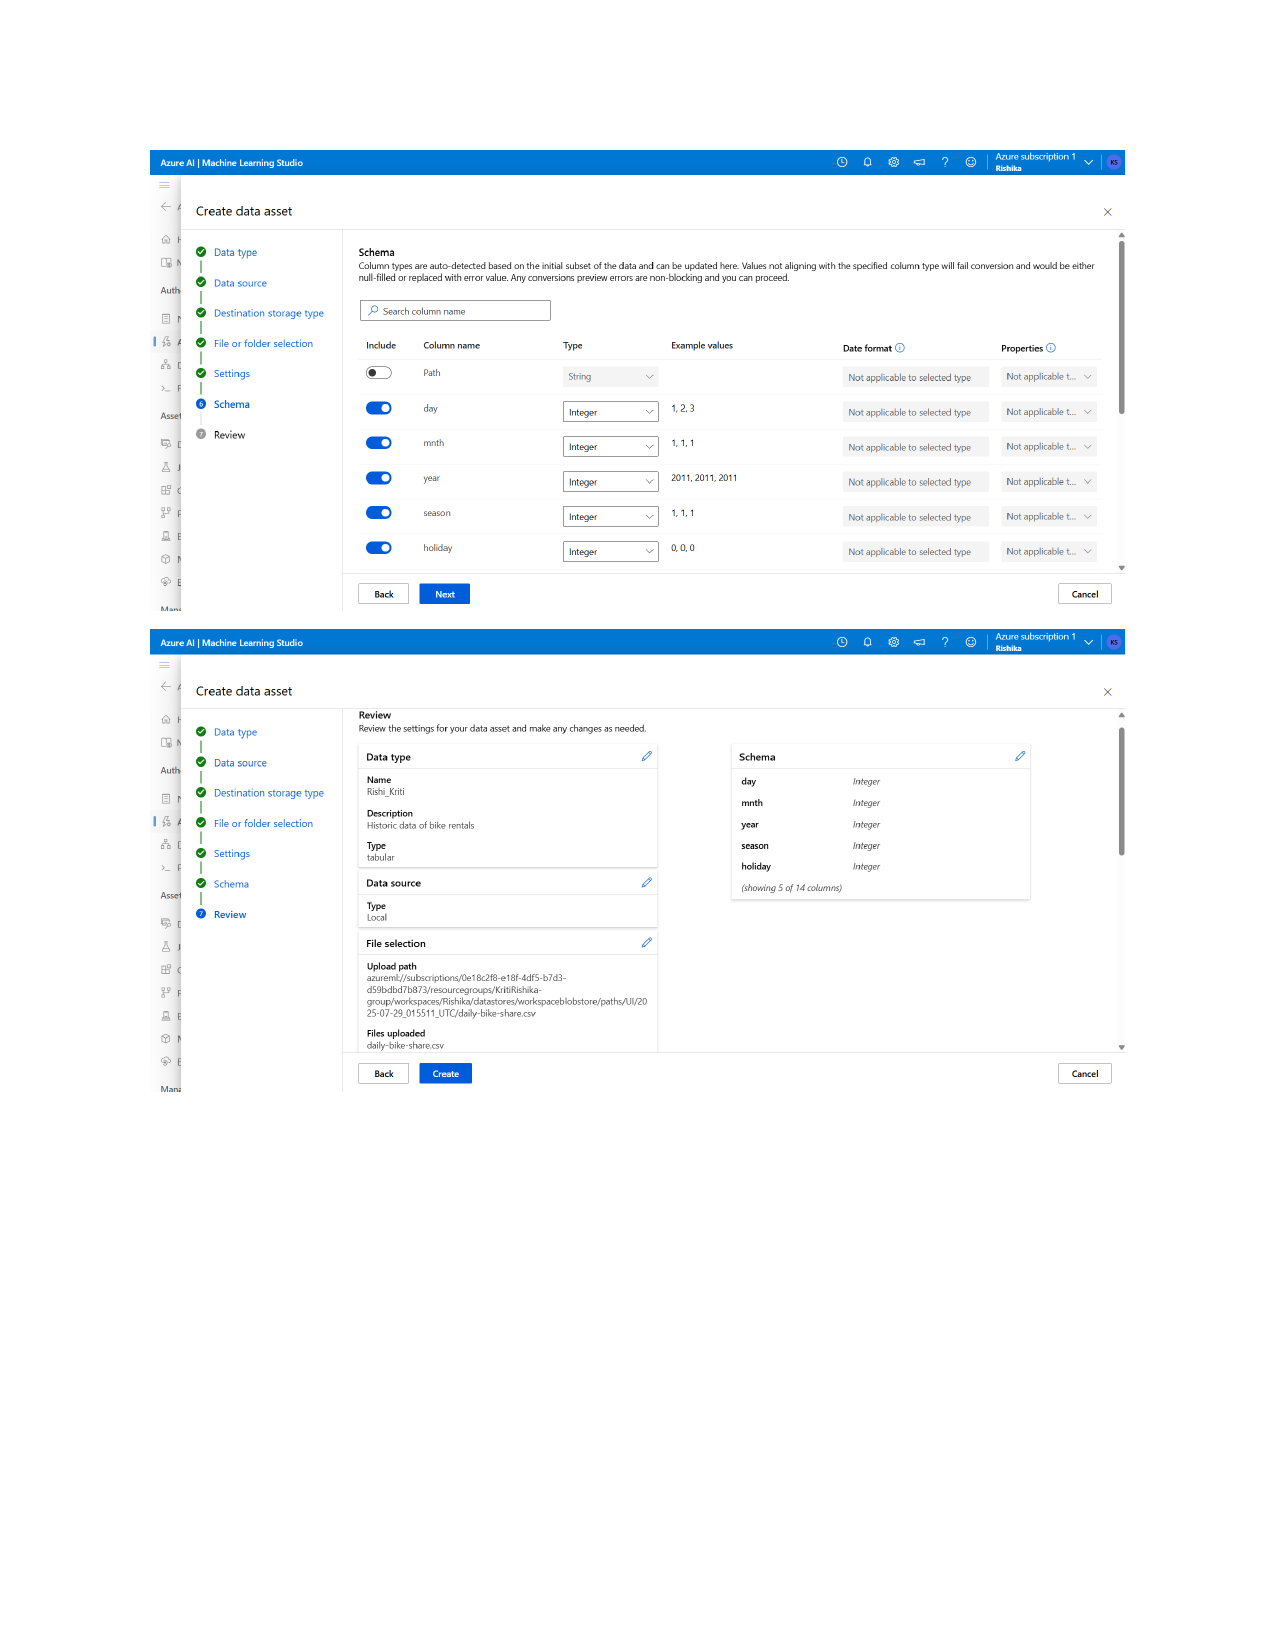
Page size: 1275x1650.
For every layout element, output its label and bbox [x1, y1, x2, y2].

picture [150, 629, 1125, 1092]
picture [150, 150, 1125, 611]
